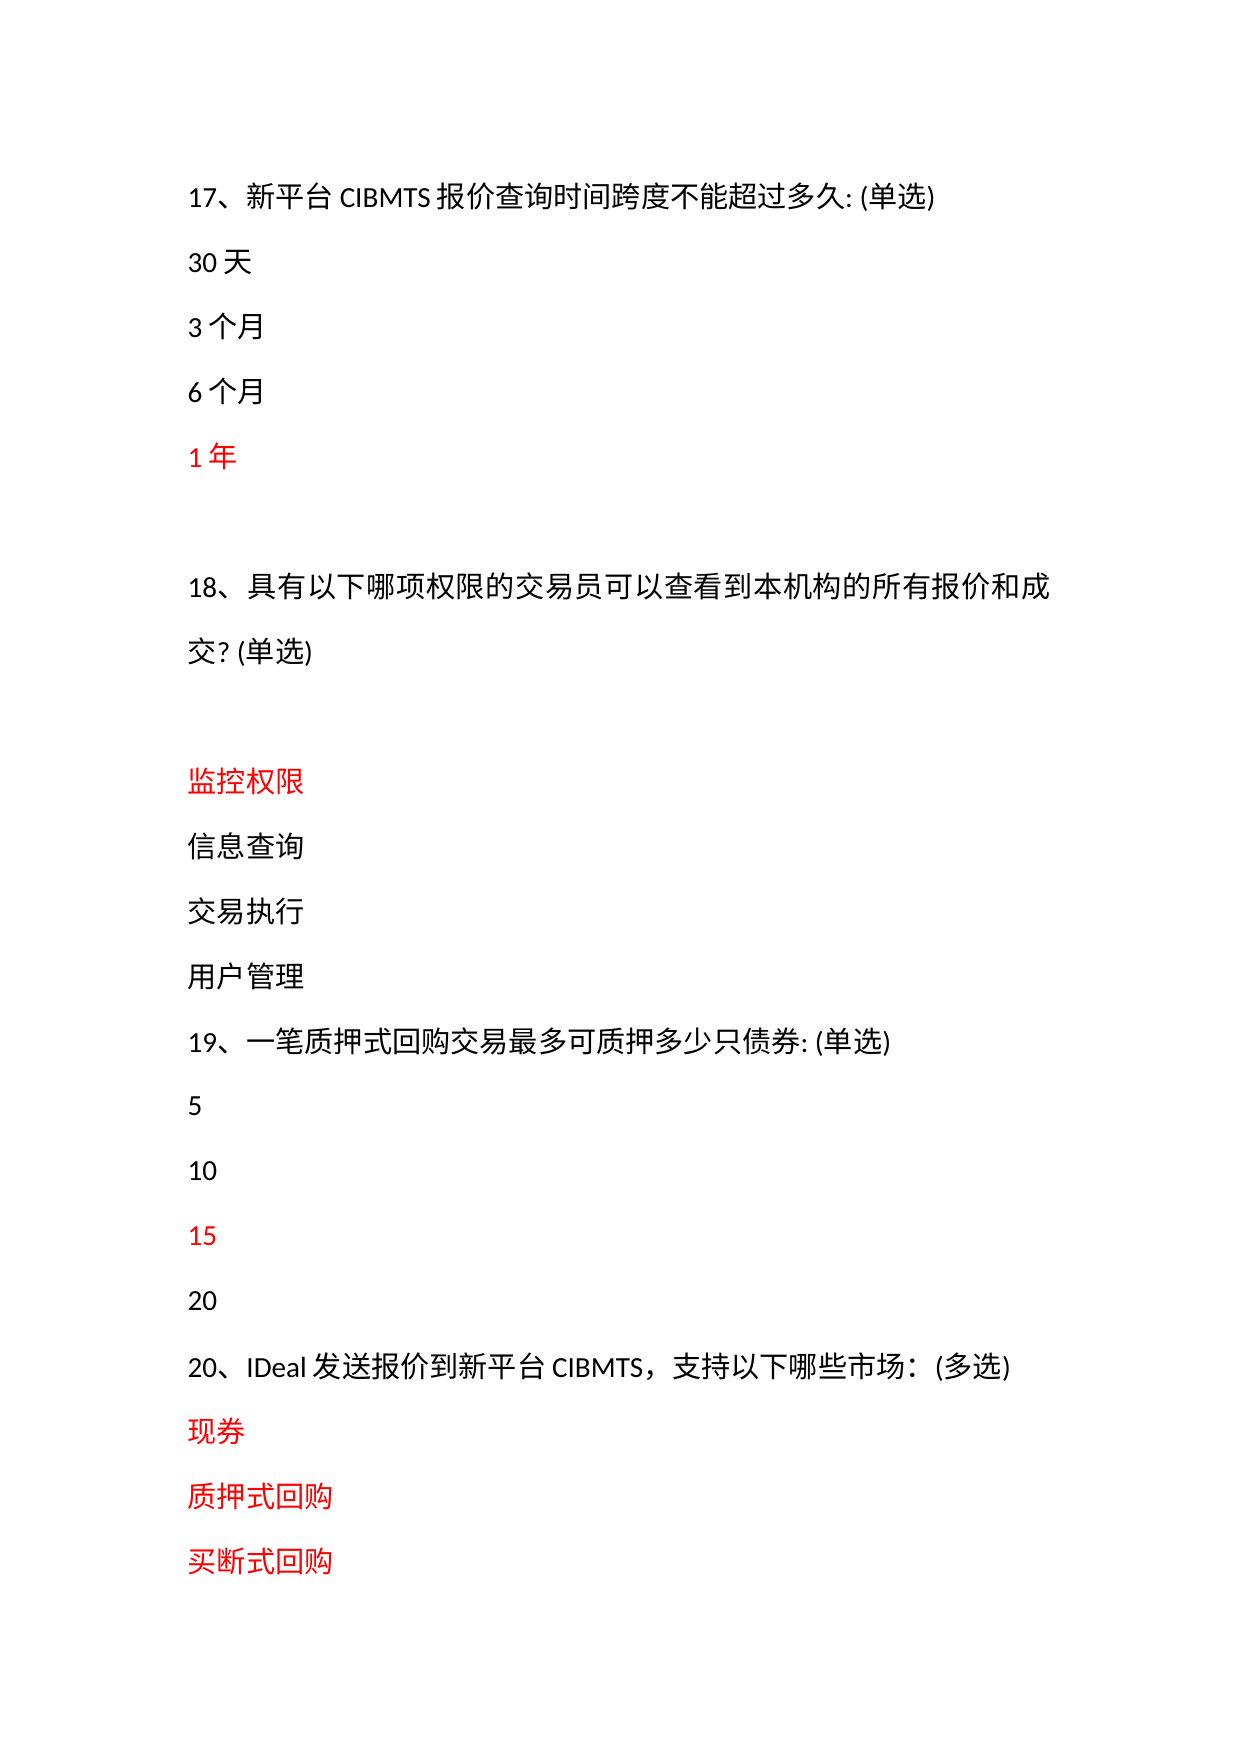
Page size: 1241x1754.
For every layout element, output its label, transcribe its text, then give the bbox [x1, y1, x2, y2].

text 交易执行 [187, 877, 1053, 942]
text 现券 [187, 1397, 1053, 1462]
text 1年 [187, 422, 1053, 487]
text 5 [187, 1072, 1053, 1137]
text 信息查询 [187, 812, 1053, 877]
text 10 [187, 1137, 1053, 1202]
text 3个月 [187, 292, 1053, 357]
text 15 [187, 1202, 1053, 1267]
text 18、具有以下哪项权限的交易员可以查看到本机构的所有报价和成交? (单选) [187, 552, 1053, 682]
text 19、一笔质押式回购交易最多可质押多少只债券: (单选) [187, 1007, 1053, 1072]
text 用户管理 [187, 942, 1053, 1007]
text 20、IDeal发送报价到新平台CIBMTS，支持以下哪些市场：(多选) [187, 1332, 1053, 1397]
text 买断式回购 [187, 1527, 1053, 1592]
text 30天 [187, 227, 1053, 292]
text 6个月 [187, 357, 1053, 422]
text 质押式回购 [187, 1462, 1053, 1527]
text 20 [187, 1267, 1053, 1332]
text 17、新平台CIBMTS报价查询时间跨度不能超过多久: (单选) [187, 162, 1053, 227]
text 监控权限 [187, 747, 1053, 812]
